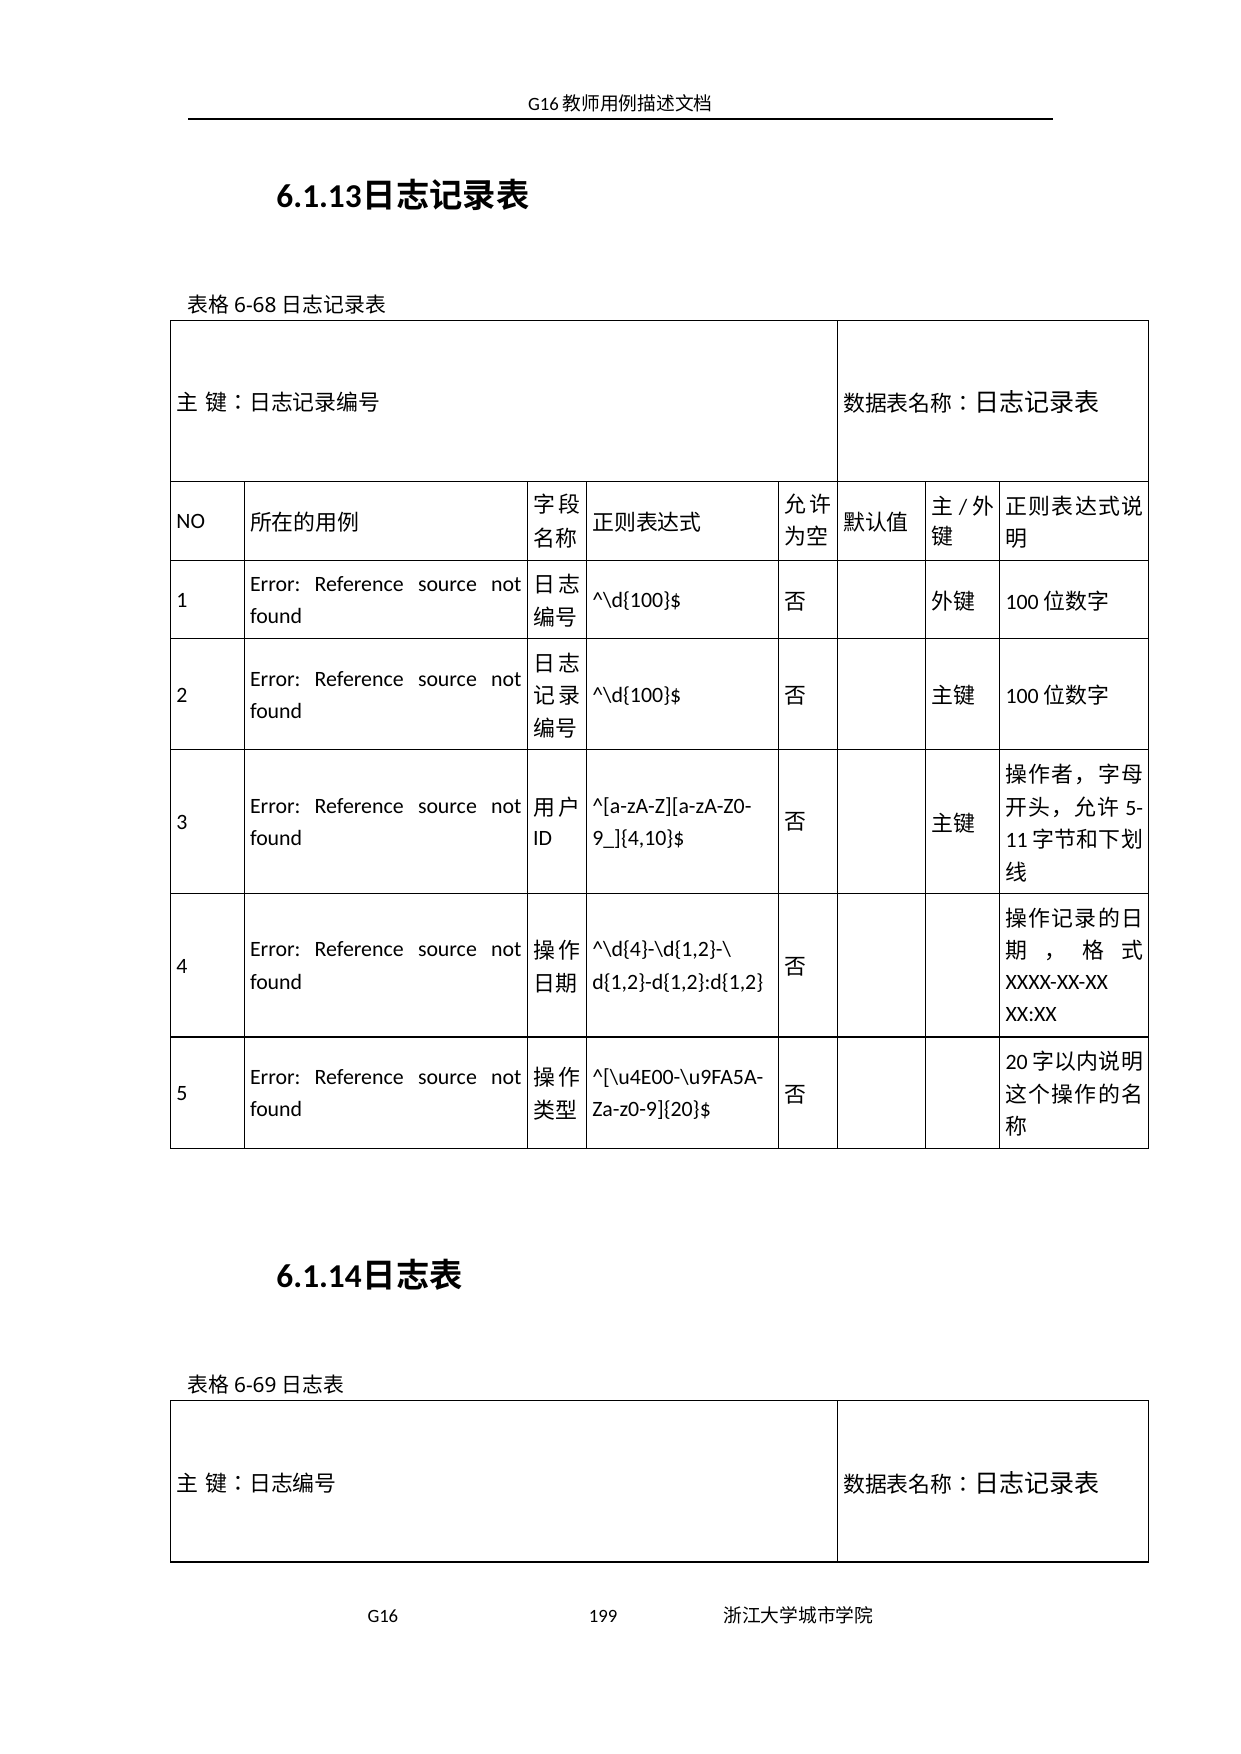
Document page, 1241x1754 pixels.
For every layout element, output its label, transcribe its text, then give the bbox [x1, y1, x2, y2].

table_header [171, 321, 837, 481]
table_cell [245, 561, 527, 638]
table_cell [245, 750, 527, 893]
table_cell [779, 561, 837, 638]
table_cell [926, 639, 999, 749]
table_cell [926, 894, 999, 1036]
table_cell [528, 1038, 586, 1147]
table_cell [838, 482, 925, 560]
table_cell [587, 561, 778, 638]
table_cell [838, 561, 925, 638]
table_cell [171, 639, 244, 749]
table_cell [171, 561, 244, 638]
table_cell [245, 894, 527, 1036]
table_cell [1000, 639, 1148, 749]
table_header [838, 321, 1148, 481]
subtitle 日志记录表 [276, 160, 1053, 225]
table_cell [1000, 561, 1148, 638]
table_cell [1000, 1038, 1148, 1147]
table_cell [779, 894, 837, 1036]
subtitle 日志表 [276, 1241, 1053, 1306]
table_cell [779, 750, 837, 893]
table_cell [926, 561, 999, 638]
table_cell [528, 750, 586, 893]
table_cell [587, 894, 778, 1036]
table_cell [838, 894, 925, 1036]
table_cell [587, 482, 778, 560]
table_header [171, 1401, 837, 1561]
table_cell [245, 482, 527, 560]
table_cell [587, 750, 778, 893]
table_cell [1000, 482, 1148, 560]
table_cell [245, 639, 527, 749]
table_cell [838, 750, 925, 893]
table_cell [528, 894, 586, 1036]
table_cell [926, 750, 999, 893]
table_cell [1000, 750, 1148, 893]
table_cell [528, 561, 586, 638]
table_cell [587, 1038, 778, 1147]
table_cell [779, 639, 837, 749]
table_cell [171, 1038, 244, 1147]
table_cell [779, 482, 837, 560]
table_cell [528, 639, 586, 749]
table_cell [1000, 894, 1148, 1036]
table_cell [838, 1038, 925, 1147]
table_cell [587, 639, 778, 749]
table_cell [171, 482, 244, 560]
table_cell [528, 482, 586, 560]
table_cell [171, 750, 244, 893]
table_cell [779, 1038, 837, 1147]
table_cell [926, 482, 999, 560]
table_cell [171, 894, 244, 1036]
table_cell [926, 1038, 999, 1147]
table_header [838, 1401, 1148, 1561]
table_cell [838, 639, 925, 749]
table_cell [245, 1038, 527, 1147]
